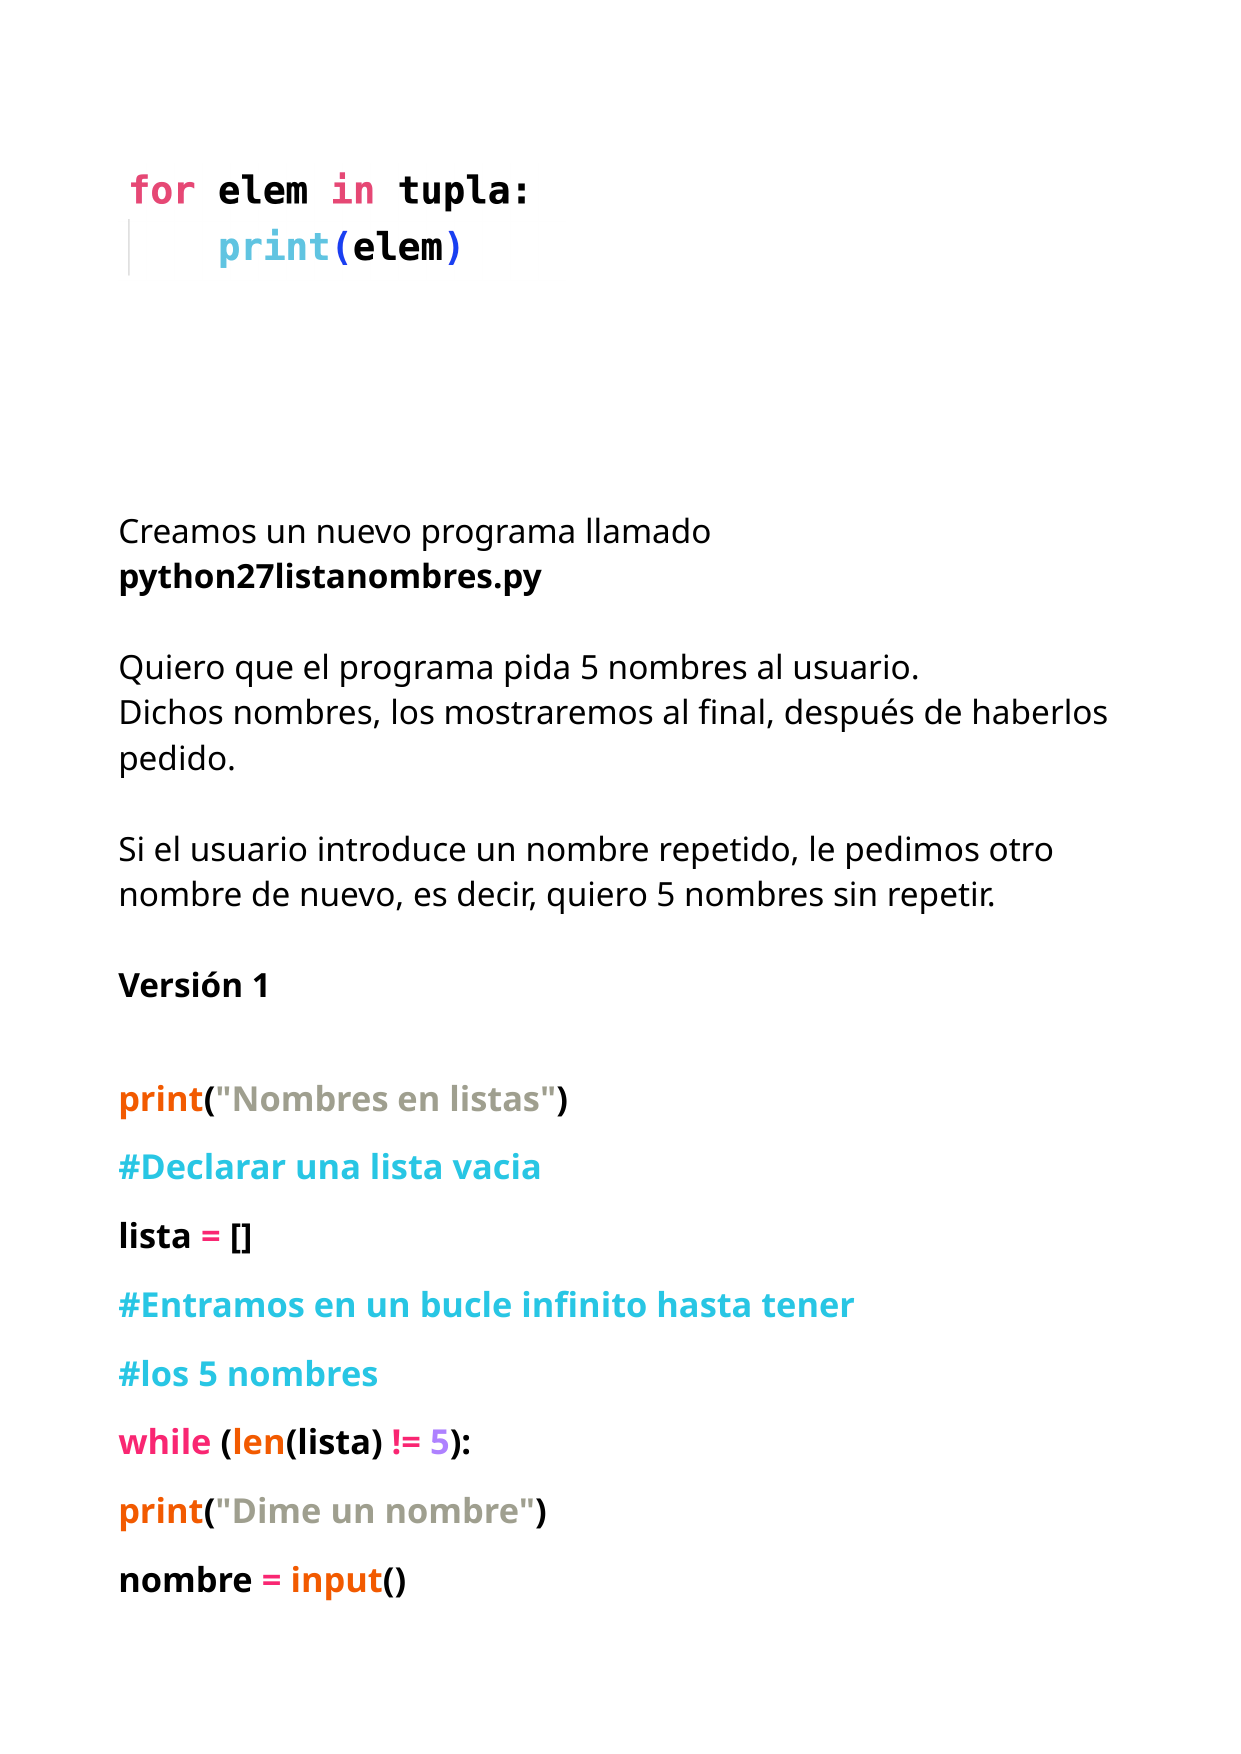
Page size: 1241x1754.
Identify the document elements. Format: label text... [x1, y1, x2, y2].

text #Declarar una lista vacia [118, 1121, 1122, 1190]
text Creamos un nuevo programa llamado [118, 507, 1122, 553]
text print("Nombres en listas") [118, 1052, 1122, 1121]
text Si el usuario introduce un nombre repetido, le pedimos otro nombre de nuevo, es decir, quiero 5 nombres sin repetir. [118, 825, 1122, 916]
text nombre = input() [118, 1534, 1122, 1602]
text #Entramos en un bucle infinito hasta tener [118, 1259, 1122, 1327]
text print("Dime un nombre") [118, 1465, 1122, 1534]
text Dichos nombres, los mostraremos al final, después de haberlos pedido. [118, 689, 1122, 780]
text while (len(lista) != 5): [118, 1396, 1122, 1465]
text #los 5 nombres [118, 1327, 1122, 1396]
text lista = [] [118, 1190, 1122, 1259]
text python27listanombres.py [118, 553, 1122, 598]
text Versión 1 [118, 962, 1122, 1007]
picture [118, 163, 567, 281]
text Quiero que el programa pida 5 nombres al usuario. [118, 644, 1122, 689]
